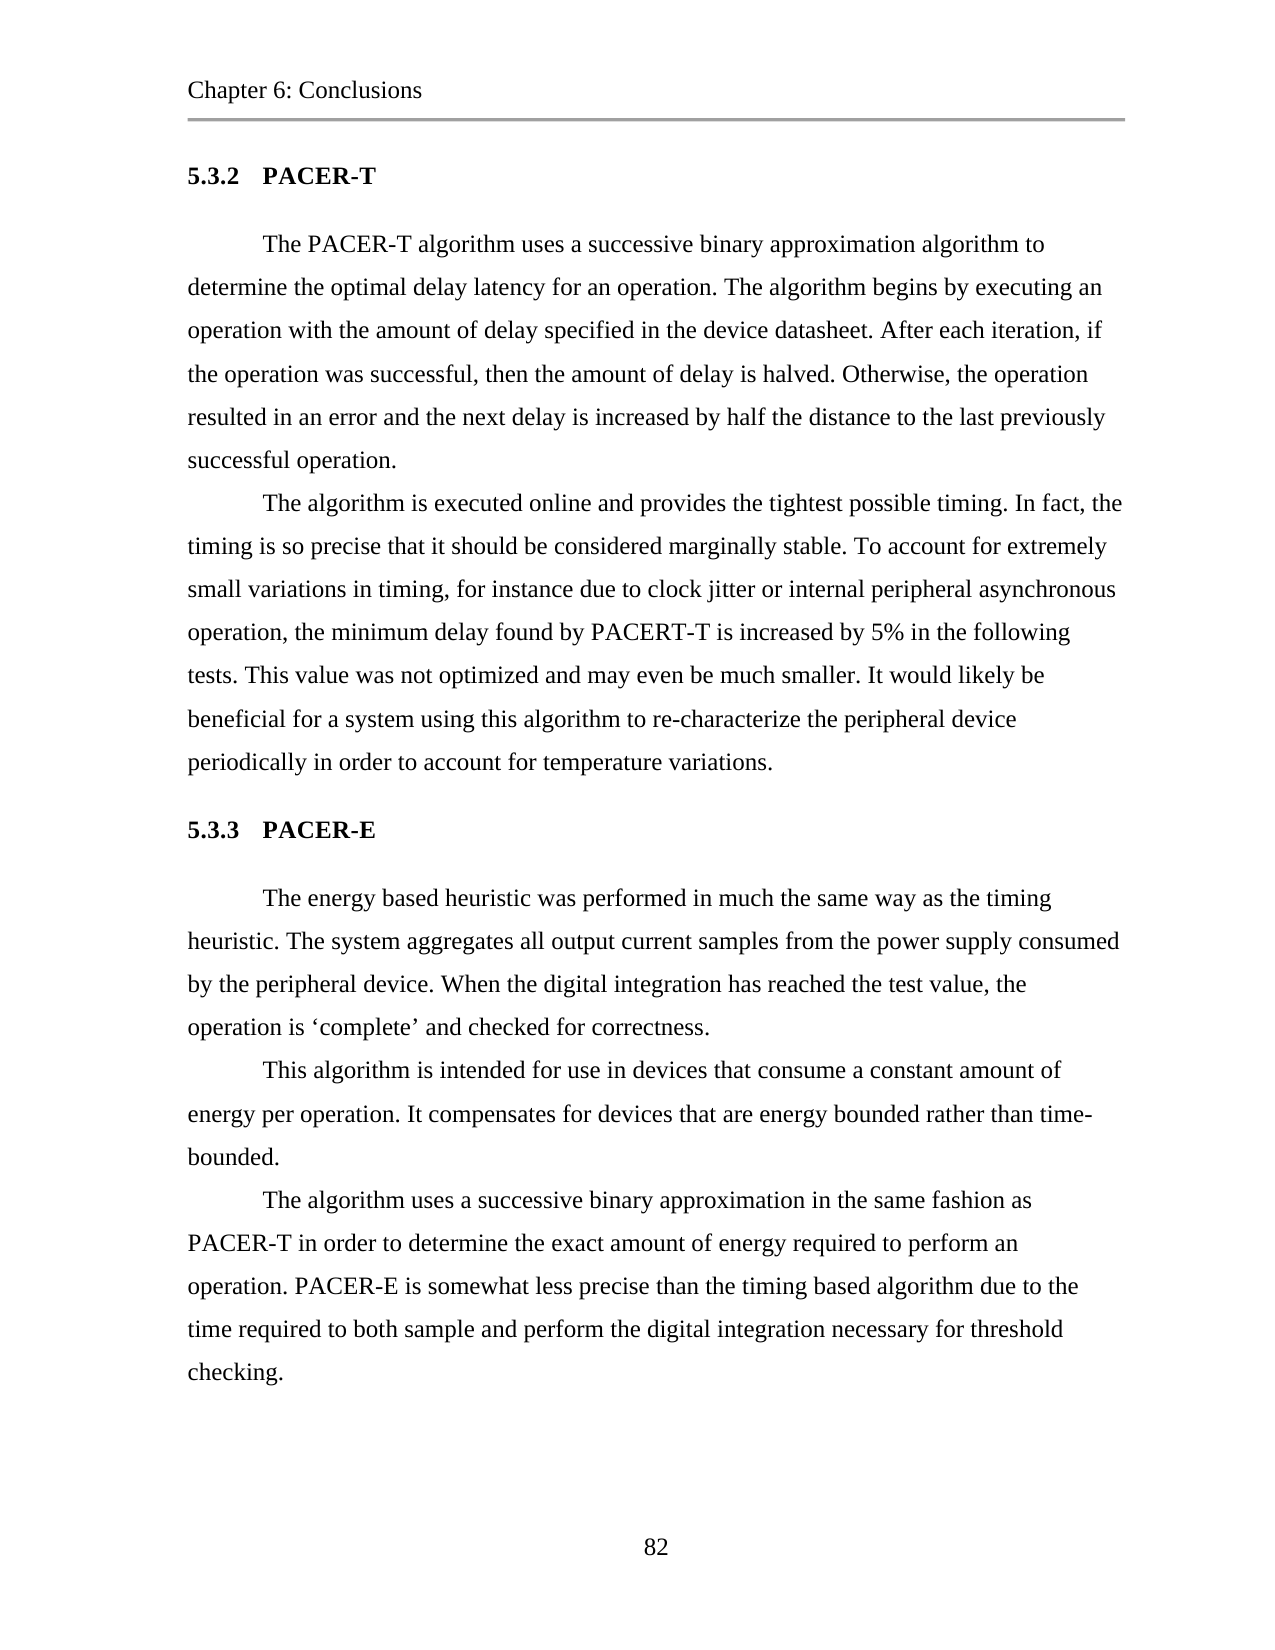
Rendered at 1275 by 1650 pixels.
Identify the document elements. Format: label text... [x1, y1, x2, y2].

subtitle PACER-E [187, 815, 1125, 844]
text The PACER-T algorithm uses a successive binary approximation algorithm to determine the optimal delay latency for an operation. The algorithm begins by executing an operation with the amount of delay specified in the device datasheet. After each iteration, if the operation was successful, then the amount of delay is halved. Otherwise, the operation resulted in an error and the next delay is increased by half the distance to the last previously successful operation. [187, 229, 1125, 474]
text The algorithm is executed online and provides the tightest possible timing. In fact, the timing is so precise that it should be considered marginally stable. To account for extremely small variations in timing, for instance due to clock jitter or internal peripheral asynchronous operation, the minimum delay found by PACERT-T is increased by 5% in the following tests. This value was not optimized and may even be much smaller. It would likely be beneficial for a system using this algorithm to re-characterize the peripheral device periodically in order to account for temperature variations. [187, 488, 1125, 776]
text The algorithm uses a successive binary approximation in the same fashion as PACER-T in order to determine the exact amount of energy required to perform an operation. PACER-E is somewhat less precise than the timing based algorithm due to the time required to both sample and perform the digital integration necessary for threshold checking. [187, 1185, 1125, 1386]
text The energy based heuristic was performed in much the same way as the timing heuristic. The system aggregates all output current samples from the power supply consumed by the peripheral device. When the digital integration has reached the test value, the operation is ‘complete’ and checked for correctness. [187, 883, 1125, 1041]
subtitle PACER-T [187, 161, 1125, 190]
text This algorithm is intended for use in devices that consume a constant amount of energy per operation. It compensates for devices that are energy bounded rather than time-bounded. [187, 1056, 1125, 1171]
